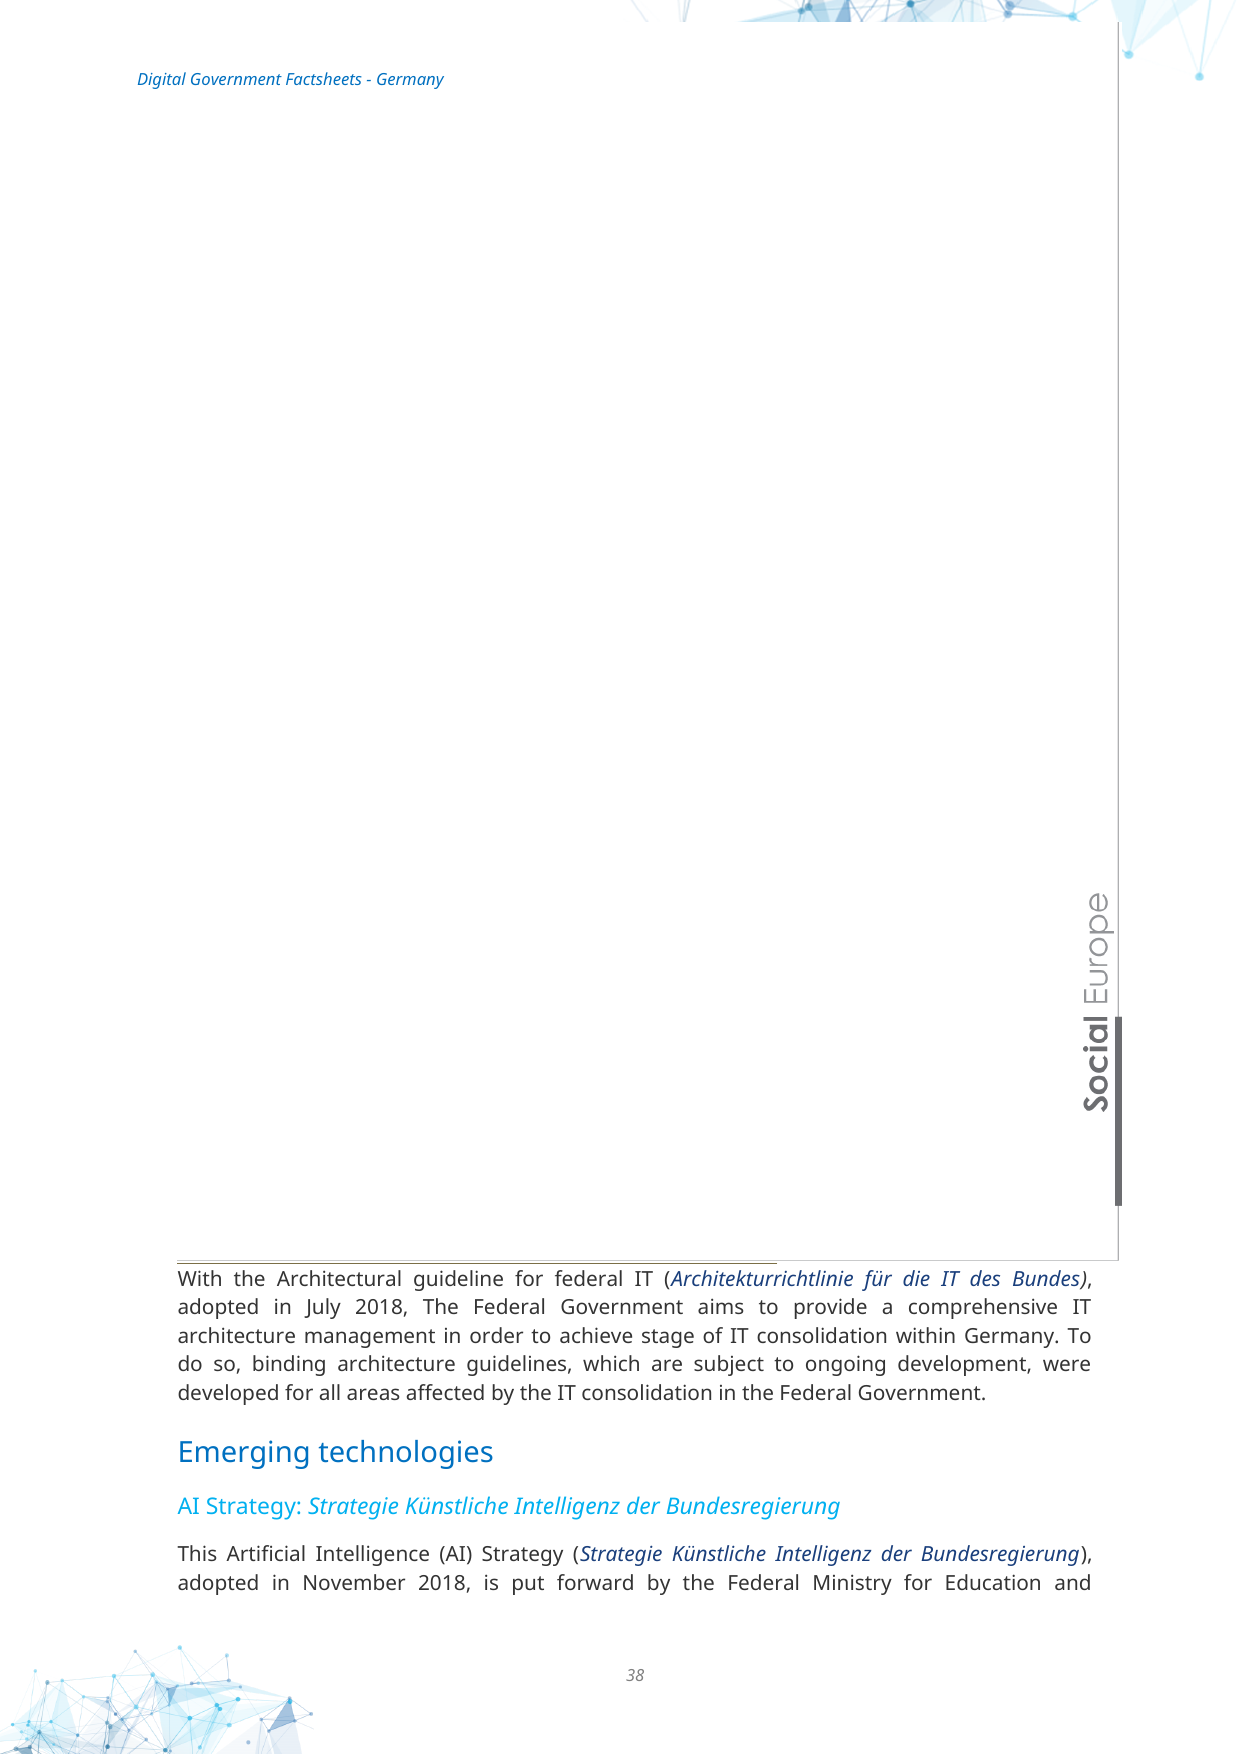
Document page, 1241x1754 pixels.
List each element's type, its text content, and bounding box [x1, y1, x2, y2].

text With the Architectural guideline for federal IT (Architekturrichtlinie für die IT des Bundes), adopted in July 2018, The Federal Government aims to provide a comprehensive IT architecture management in order to achieve stage of IT consolidation within Germany. To do so, binding architecture guidelines, which are subject to ongoing development, were developed for all areas affected by the IT consolidation in the Federal Government. [177, 1264, 1092, 1406]
text This Artificial Intelligence (AI) Strategy (Strategie Künstliche Intelligenz der Bundesregierung), adopted in November 2018, is put forward by the Federal Ministry for Education and Research, the Federal Ministry of Economic Affairs and Energy and the Federal Ministry of Labour and Social Affairs. With this AI strategy, the Federal Government is setting a framework for the holistic political shaping of the further development and application of artificial intelligence in Germany. [177, 1539, 1092, 1596]
subtitle AI Strategy: Strategie Künstliche Intelligenz der Bundesregierung [177, 1489, 1092, 1521]
subtitle Emerging technologies [177, 1431, 1092, 1471]
picture [177, 22, 1122, 1261]
